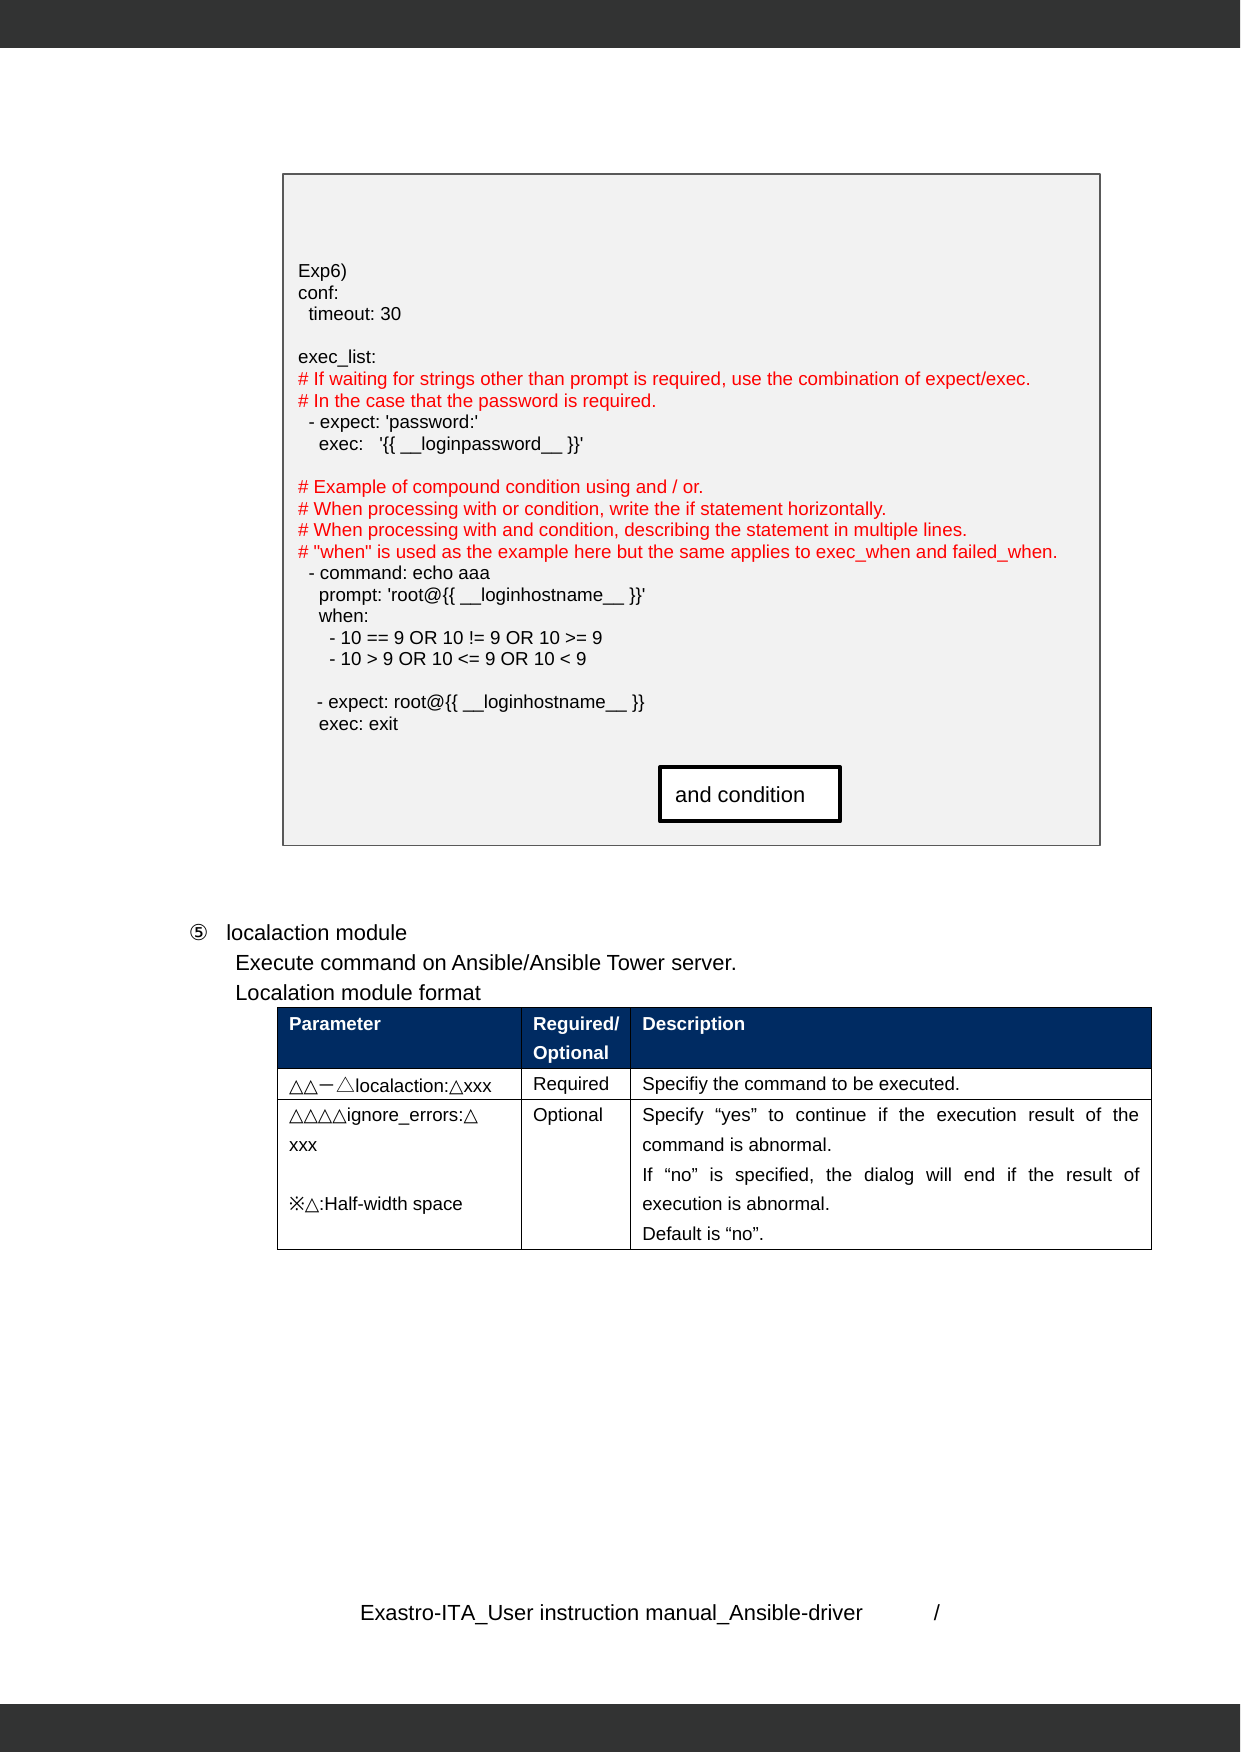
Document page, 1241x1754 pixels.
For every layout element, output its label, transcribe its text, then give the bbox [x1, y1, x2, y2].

table_cell Optional [522, 1100, 630, 1249]
table_cell Specify “yes” to continue if the execution result of the command is abnormal. If “no” is specified, the dialog will end if the result of execution is abnormal. Default is “no”. [631, 1100, 1151, 1249]
list Localation module format [235, 977, 1152, 1007]
list localaction module [188, 918, 1152, 948]
picture [0, 0, 1241, 48]
table_header Reguired/ Optional [522, 1008, 630, 1068]
picture [0, 1704, 1241, 1752]
list Execute command on Ansible/Ansible Tower server. [235, 948, 1152, 977]
table_cell Required [522, 1069, 630, 1099]
table_cell Specifiy the command to be executed. [631, 1069, 1151, 1099]
table_cell △△－△localaction:△xxx [278, 1069, 521, 1099]
table_cell △△△△ignore_errors:△ xxx ※△:Half-width space [278, 1100, 521, 1249]
table_header Parameter [278, 1008, 521, 1068]
table_header Description [631, 1008, 1151, 1068]
